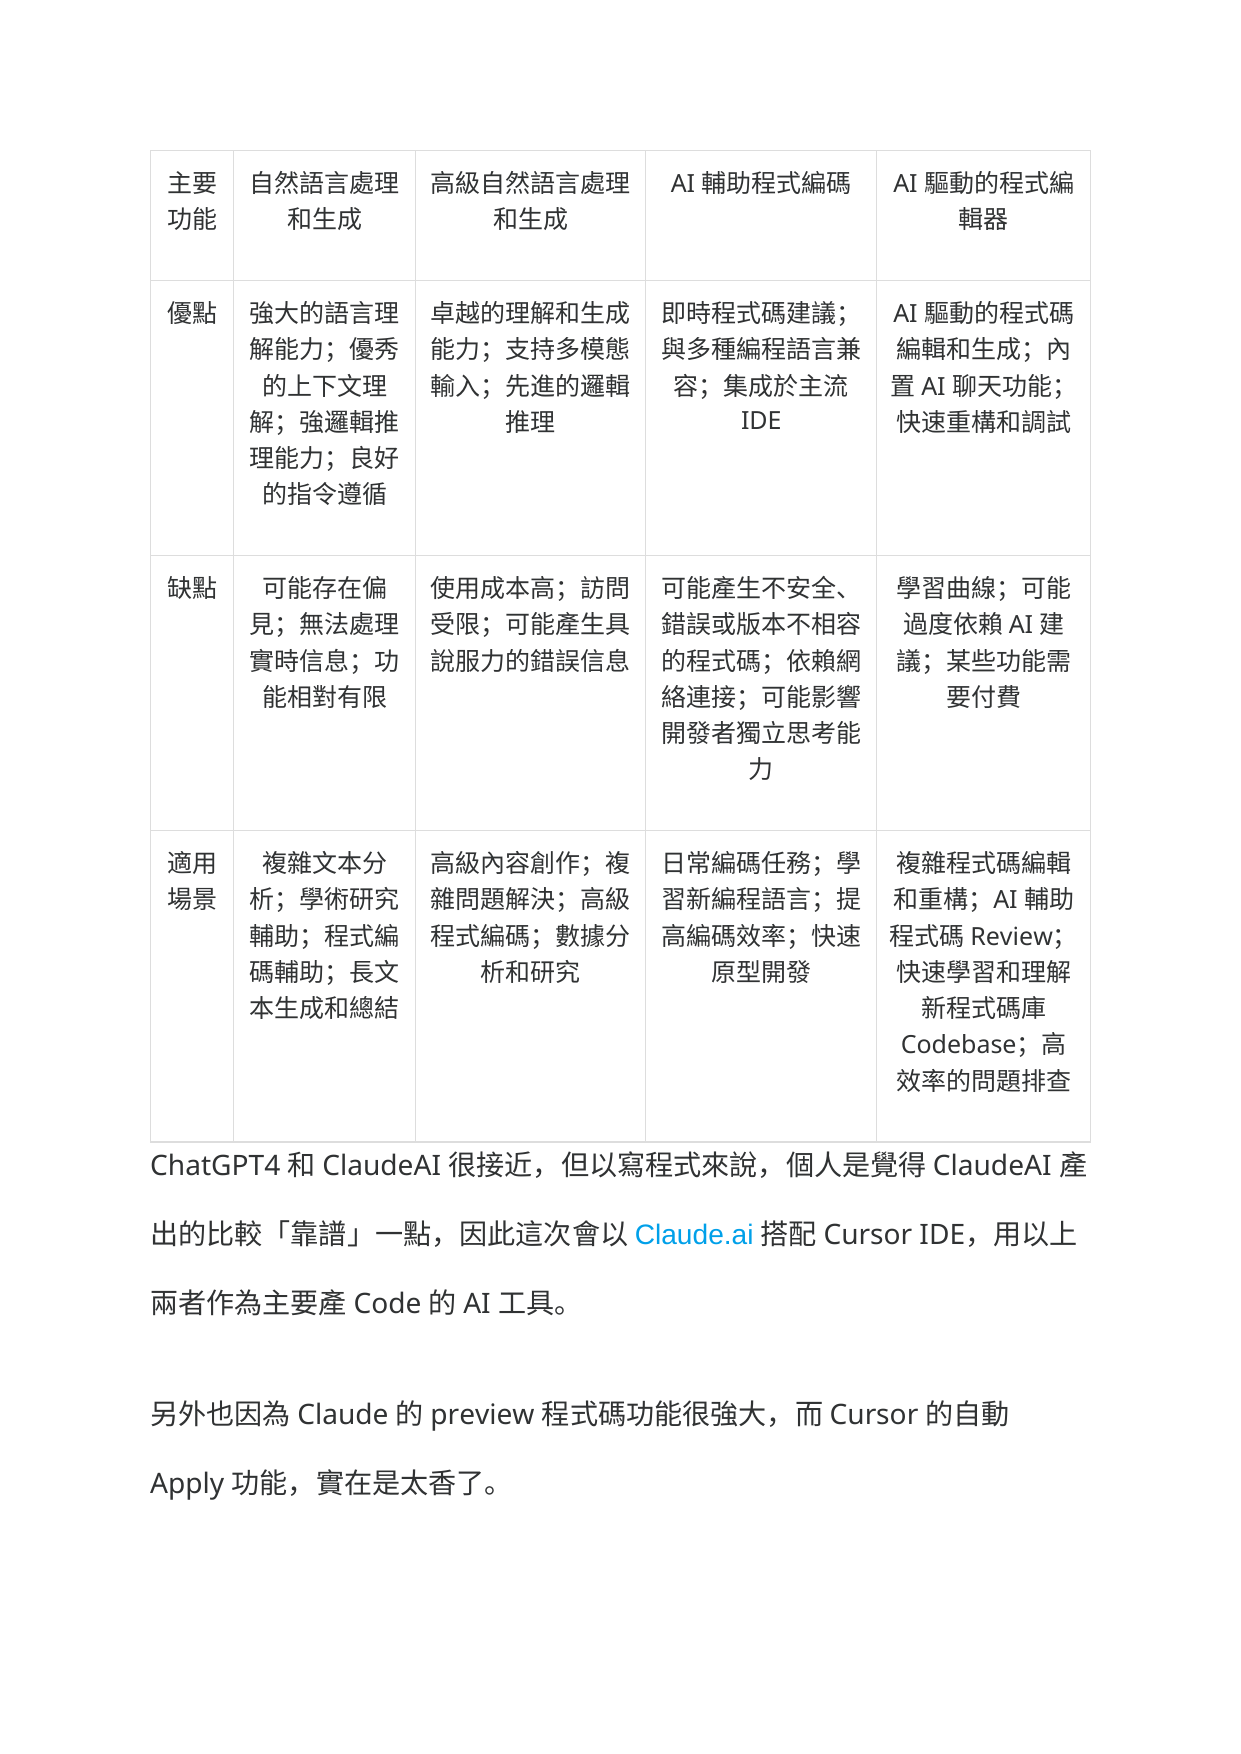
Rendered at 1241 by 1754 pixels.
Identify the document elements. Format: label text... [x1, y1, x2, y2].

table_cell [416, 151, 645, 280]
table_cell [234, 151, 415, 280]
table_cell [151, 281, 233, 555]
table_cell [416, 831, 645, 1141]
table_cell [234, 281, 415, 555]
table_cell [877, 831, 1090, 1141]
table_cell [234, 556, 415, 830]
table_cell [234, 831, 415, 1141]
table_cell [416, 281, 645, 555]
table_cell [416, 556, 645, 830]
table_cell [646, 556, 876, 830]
text 另外也因為 Claude 的 preview 程式碼功能很強大，而 Cursor 的自動 Apply 功能，實在是太香了。 [150, 1392, 1090, 1502]
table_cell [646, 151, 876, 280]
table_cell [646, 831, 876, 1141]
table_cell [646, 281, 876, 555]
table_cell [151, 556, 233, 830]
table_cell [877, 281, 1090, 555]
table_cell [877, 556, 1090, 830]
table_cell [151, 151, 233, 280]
text ChatGPT4 和 ClaudeAI 很接近，但以寫程式來說，個人是覺得 ClaudeAI 產出的比較「靠譜」一點，因此這次會以 Claude.ai 搭配 Cursor IDE，用以上兩者作為主要產 Code 的 AI 工具。 [150, 1143, 1090, 1322]
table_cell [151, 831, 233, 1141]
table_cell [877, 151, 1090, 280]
